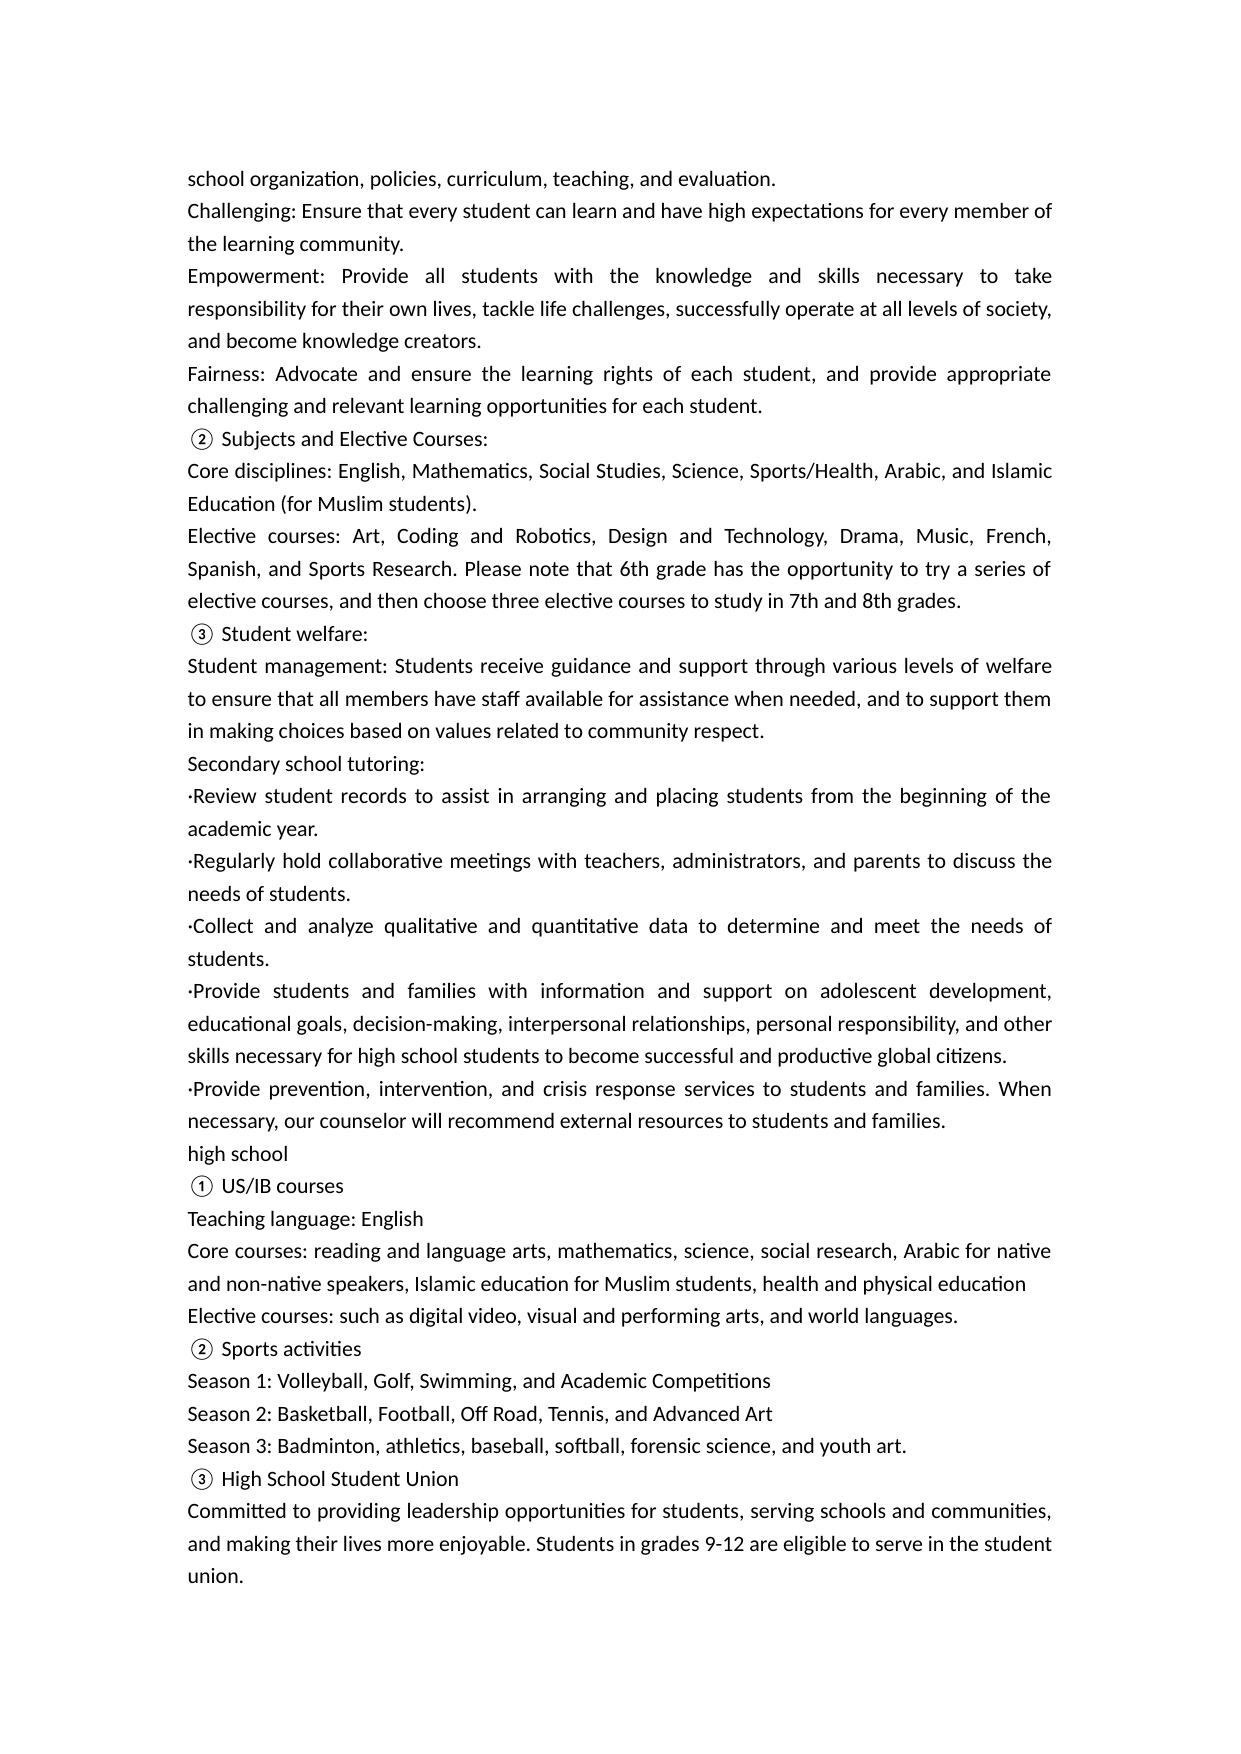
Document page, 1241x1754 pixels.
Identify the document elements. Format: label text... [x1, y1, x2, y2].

text Season 1: Volleyball, Golf, Swimming, and Academic Competitions [187, 1364, 1053, 1397]
text ② Sports activities [187, 1332, 1053, 1364]
text Challenging: Ensure that every student can learn and have high expectations for every member of the learning community. [187, 194, 1053, 259]
text ·Review student records to assist in arranging and placing students from the beginning of the academic year. [187, 779, 1053, 844]
text ② Subjects and Elective Courses: [187, 422, 1053, 454]
text ·Provide prevention, intervention, and crisis response services to students and families. When necessary, our counselor will recommend external resources to students and families. [187, 1072, 1053, 1137]
text Season 2: Basketball, Football, Off Road, Tennis, and Advanced Art [187, 1397, 1053, 1429]
text Empowerment: Provide all students with the knowledge and skills necessary to take responsibility for their own lives, tackle life challenges, successfully operate at all levels of society, and become knowledge creators. [187, 259, 1053, 357]
text ③ High School Student Union [187, 1462, 1053, 1494]
text ·Provide students and families with information and support on adolescent development, educational goals, decision-making, interpersonal relationships, personal responsibility, and other skills necessary for high school students to become successful and productive global citizens. [187, 974, 1053, 1072]
text ③ Student welfare: [187, 617, 1053, 649]
text high school [187, 1137, 1053, 1169]
text Season 3: Badminton, athletics, baseball, softball, forensic science, and youth art. [187, 1429, 1053, 1462]
text ① US/IB courses [187, 1169, 1053, 1202]
text ·Regularly hold collaborative meetings with teachers, administrators, and parents to discuss the needs of students. [187, 844, 1053, 909]
text Secondary school tutoring: [187, 747, 1053, 779]
text ·Collect and analyze qualitative and quantitative data to determine and meet the needs of students. [187, 909, 1053, 974]
text Elective courses: such as digital video, visual and performing arts, and world languages. [187, 1299, 1053, 1332]
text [187, 162, 1053, 194]
text Committed to providing leadership opportunities for students, serving schools and communities, and making their lives more enjoyable. Students in grades 9-12 are eligible to serve in the student union. [187, 1494, 1053, 1592]
text Fairness: Advocate and ensure the learning rights of each student, and provide appropriate challenging and relevant learning opportunities for each student. [187, 357, 1053, 422]
text Core disciplines: English, Mathematics, Social Studies, Science, Sports/Health, Arabic, and Islamic Education (for Muslim students). [187, 454, 1053, 519]
text Teaching language: English [187, 1202, 1053, 1234]
text Core courses: reading and language arts, mathematics, science, social research, Arabic for native and non-native speakers, Islamic education for Muslim students, health and physical education [187, 1234, 1053, 1299]
text Student management: Students receive guidance and support through various levels of welfare to ensure that all members have staff available for assistance when needed, and to support them in making choices based on values related to community respect. [187, 649, 1053, 747]
text Elective courses: Art, Coding and Robotics, Design and Technology, Drama, Music, French, Spanish, and Sports Research. Please note that 6th grade has the opportunity to try a series of elective courses, and then choose three elective courses to study in 7th and 8th grades. [187, 519, 1053, 617]
